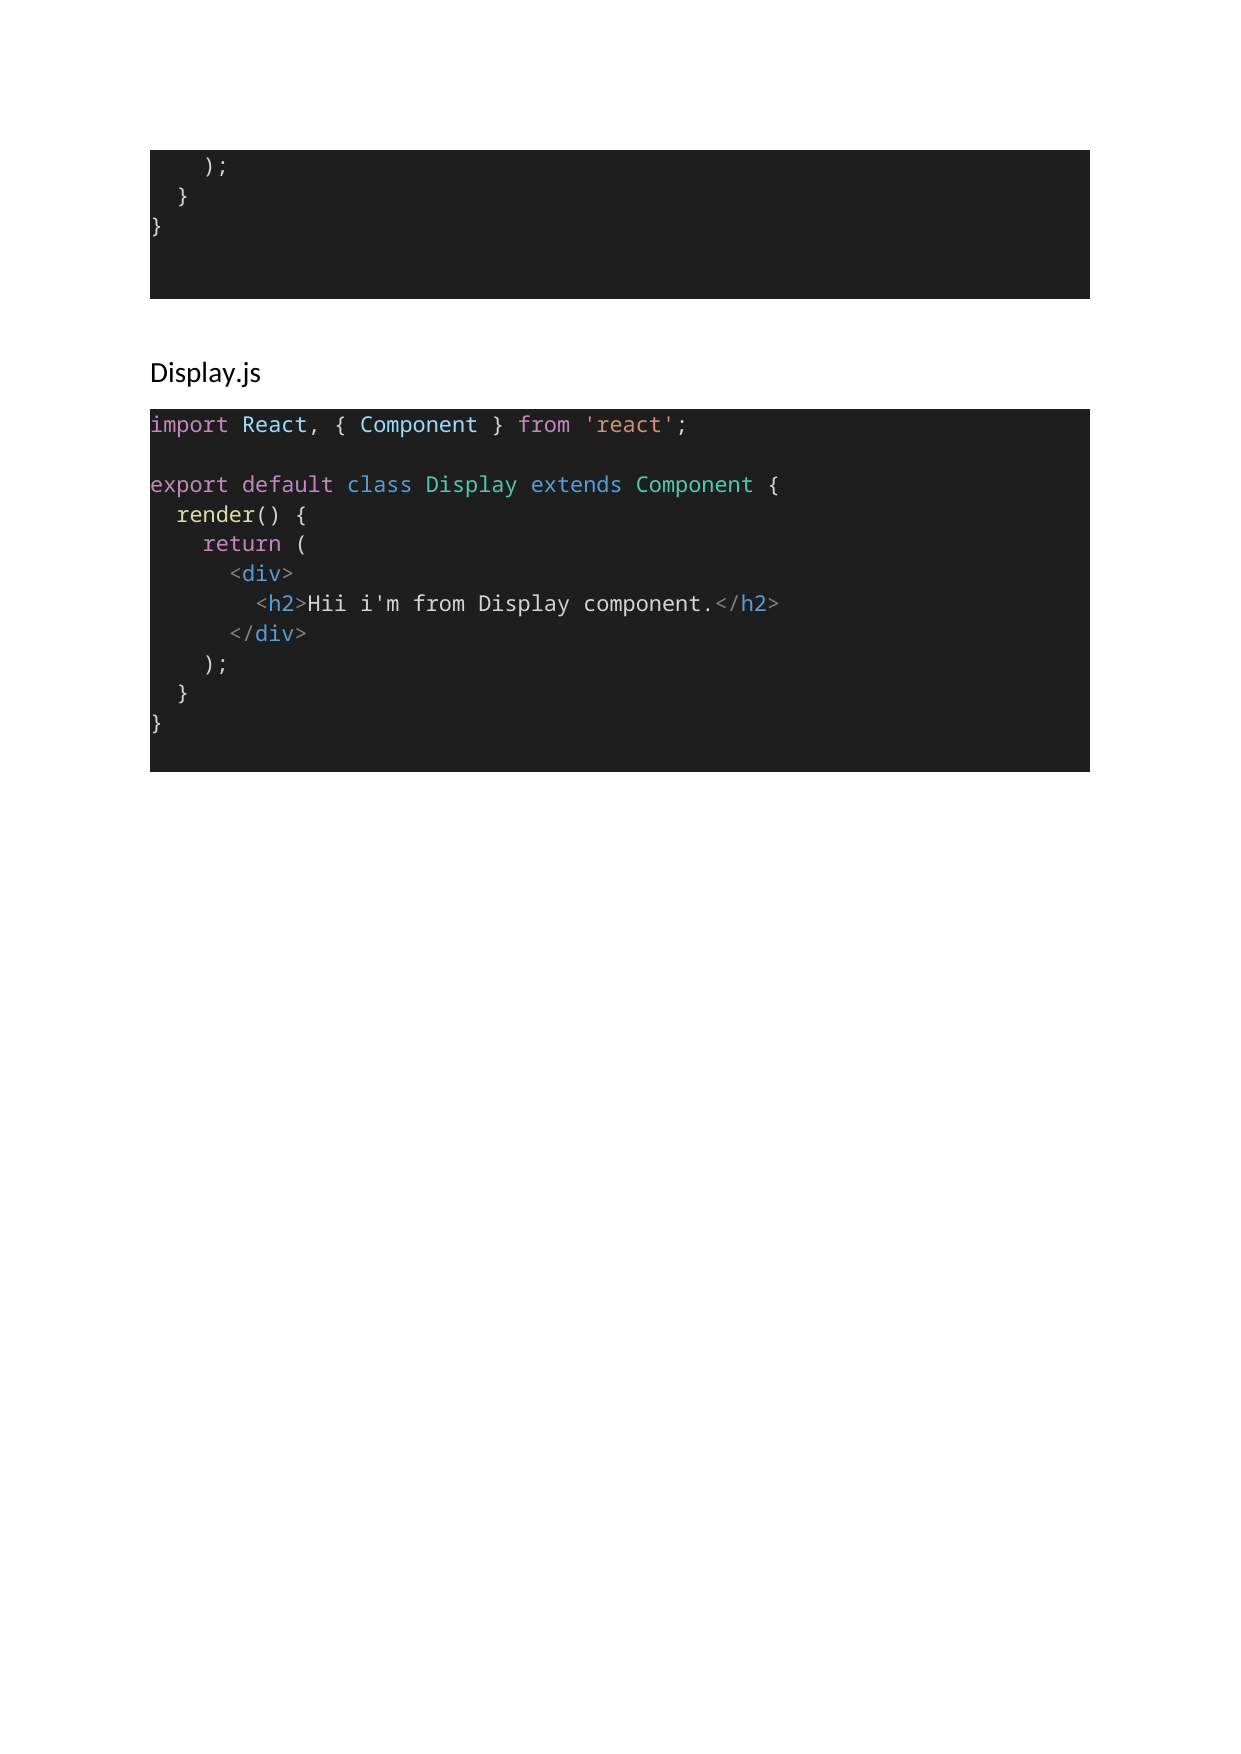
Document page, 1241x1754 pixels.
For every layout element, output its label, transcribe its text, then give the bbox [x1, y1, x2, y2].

text return ( [150, 528, 1090, 558]
text ); [150, 150, 1090, 180]
text } [150, 677, 1090, 707]
text } [150, 707, 1090, 737]
text ); [150, 647, 1090, 677]
text Display.js [150, 354, 1090, 390]
text render() { [150, 498, 1090, 528]
text } [150, 180, 1090, 209]
text export default class Display extends Component { [150, 469, 1090, 498]
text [150, 409, 1090, 439]
text <h2>Hii i'm from Display component.</h2> [150, 588, 1090, 618]
text </div> [150, 618, 1090, 647]
text <div> [150, 558, 1090, 588]
text } [150, 209, 1090, 239]
